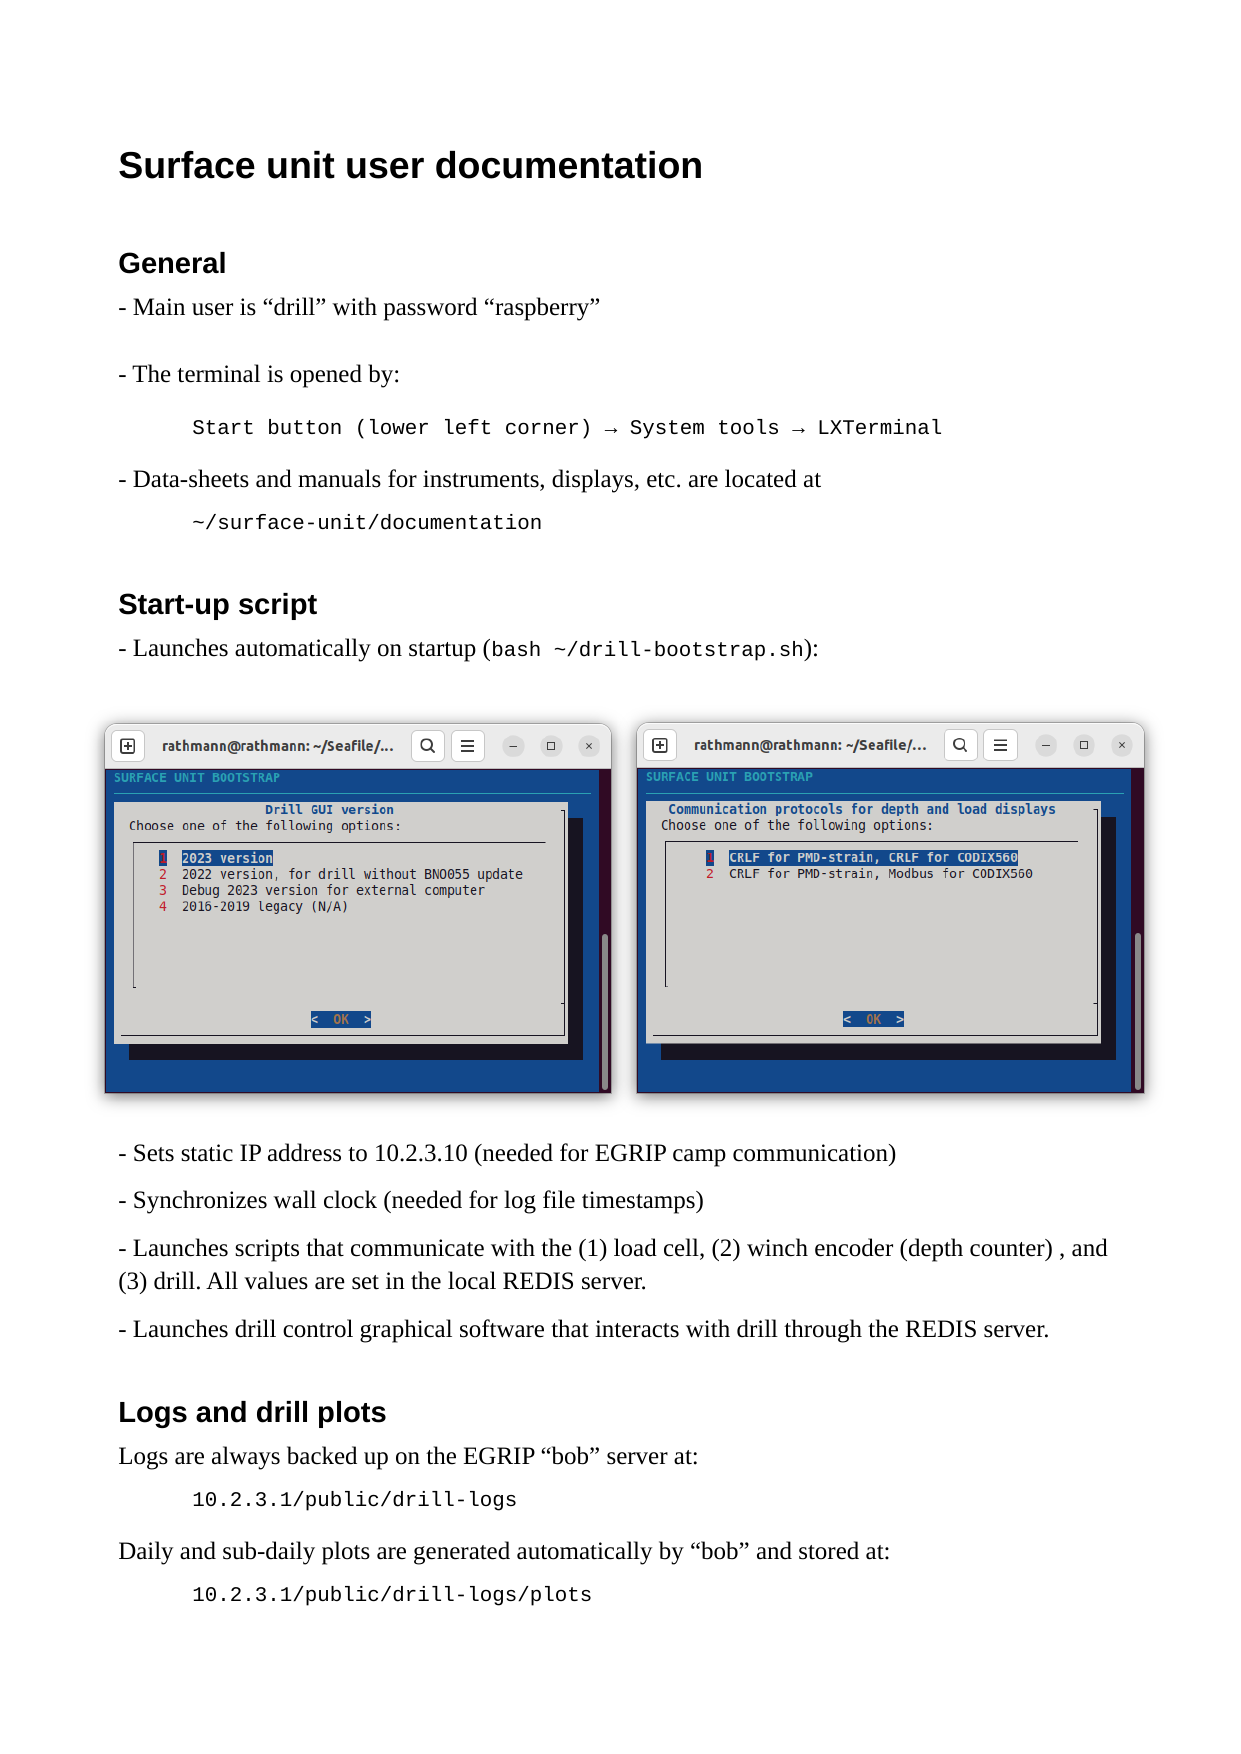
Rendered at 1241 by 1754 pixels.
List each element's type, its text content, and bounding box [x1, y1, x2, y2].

list - Launches drill control graphical software that interacts with drill through the REDIS server. [118, 1314, 1122, 1343]
subtitle General [118, 246, 1122, 280]
text - Launches automatically on startup (bash ~/drill-bootstrap.sh): [118, 633, 1122, 696]
subtitle Surface unit user documentation [118, 143, 1122, 186]
text - Main user is “drill” with password “raspberry” [118, 292, 1122, 321]
text - The terminal is opened by: [118, 359, 1122, 417]
text 10.2.3.1/public/drill-logs [118, 1489, 1122, 1512]
subtitle Start-up script [118, 554, 1122, 621]
subtitle Logs and drill plots [118, 1361, 1122, 1428]
text 10.2.3.1/public/drill-logs/plots [118, 1583, 1122, 1607]
text - Data-sheets and manuals for instruments, displays, etc. are located at [118, 464, 1122, 493]
list - Sets static IP address to 10.2.3.10 (needed for EGRIP camp communication) [118, 1120, 1122, 1167]
list - Launches scripts that communicate with the (1) load cell, (2) winch encoder (depth counter) , and (3) drill. All values are set in the local REDIS server. [118, 1233, 1122, 1295]
list - Synchronizes wall clock (needed for log file timestamps) [118, 1186, 1122, 1214]
picture [80, 702, 1168, 1120]
text Start button (lower left corner) → System tools → LXTerminal [118, 417, 1122, 464]
text ~/surface-unit/documentation [192, 512, 1122, 536]
text Daily and sub-daily plots are generated automatically by “bob” and stored at: [118, 1536, 1122, 1565]
text Logs are always backed up on the EGRIP “bob” server at: [118, 1441, 1122, 1470]
